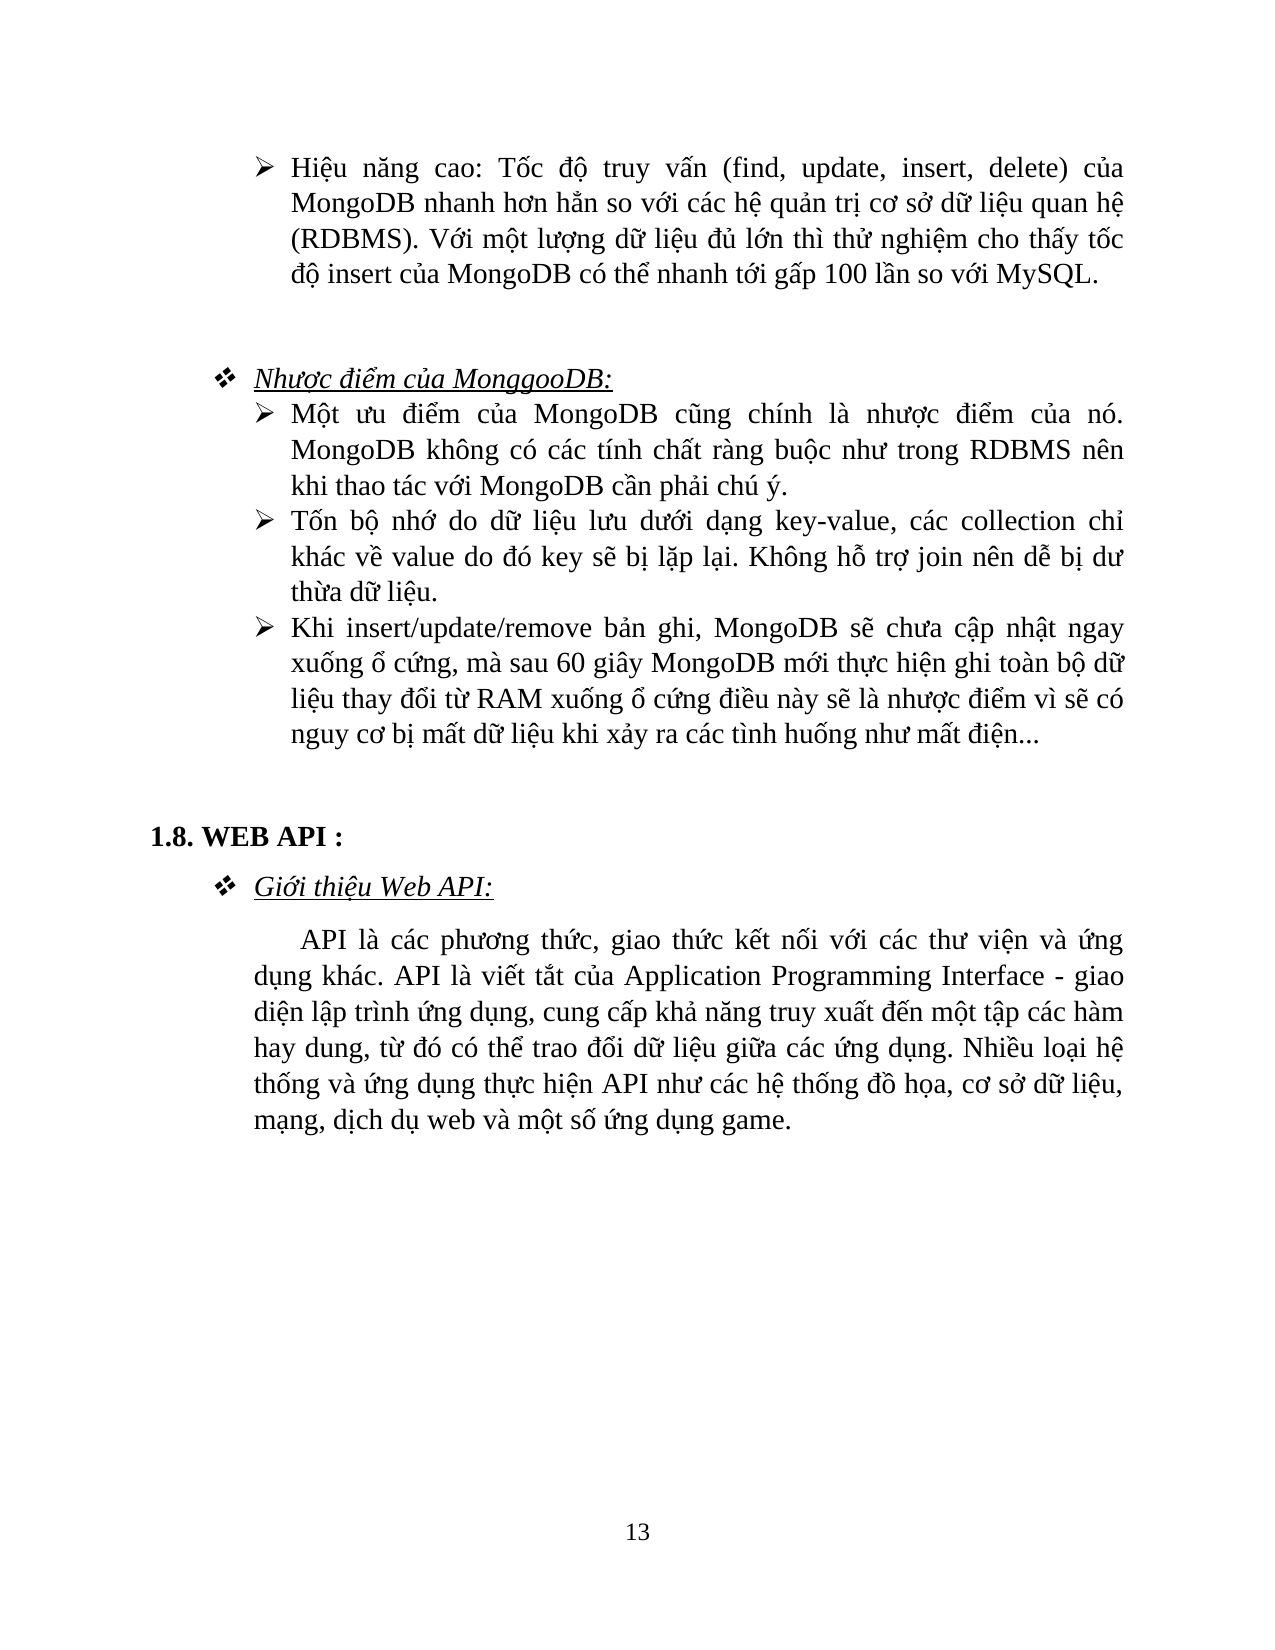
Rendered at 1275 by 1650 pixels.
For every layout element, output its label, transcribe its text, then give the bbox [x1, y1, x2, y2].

text 1.8. WEB API : [150, 819, 1125, 853]
text API là các phương thức, giao thức kết nối với các thư viện và ứng dụng khác. API là viết tắt của Application Programming Interface - giao diện lập trình ứng dụng, cung cấp khả năng truy xuất đến một tập các hàm hay dung, từ đó có thể trao đổi dữ liệu giữa các ứng dụng. Nhiều loại hệ thống và ứng dụng thực hiện API như các hệ thống đồ họa, cơ sở dữ liệu, mạng, dịch dụ web và một số ứng dụng game. [253, 922, 1125, 1136]
list Khi insert/update/remove bản ghi, MongoDB sẽ chưa cập nhật ngay xuống ổ cứng, mà sau 60 giây MongoDB mới thực hiện ghi toàn bộ dữ liệu thay đổi từ RAM xuống ổ cứng điều này sẽ là nhược điểm vì sẽ có nguy cơ bị mất dữ liệu khi xảy ra các tình huống như mất điện... [253, 610, 1125, 750]
list Một ưu điểm của MongoDB cũng chính là nhược điểm của nó. MongoDB không có các tính chất ràng buộc như trong RDBMS nên khi thao tác với MongoDB cần phải chú ý. [253, 397, 1125, 501]
list Nhược điểm của MonggooDB: [209, 361, 1125, 395]
list Hiệu năng cao: Tốc độ truy vấn (find, update, insert, delete) của MongoDB nhanh hơn hẳn so với các hệ quản trị cơ sở dữ liệu quan hệ (RDBMS). Với một lượng dữ liệu đủ lớn thì thử nghiệm cho thấy tốc độ insert của MongoDB có thể nhanh tới gấp 100 lần so với MySQL. [253, 150, 1125, 290]
list Giới thiệu Web API: [209, 869, 1125, 903]
list Tốn bộ nhớ do dữ liệu lưu dưới dạng key-value, các collection chỉ khác về value do đó key sẽ bị lặp lại. Không hỗ trợ join nên dễ bị dư thừa dữ liệu. [253, 503, 1125, 608]
